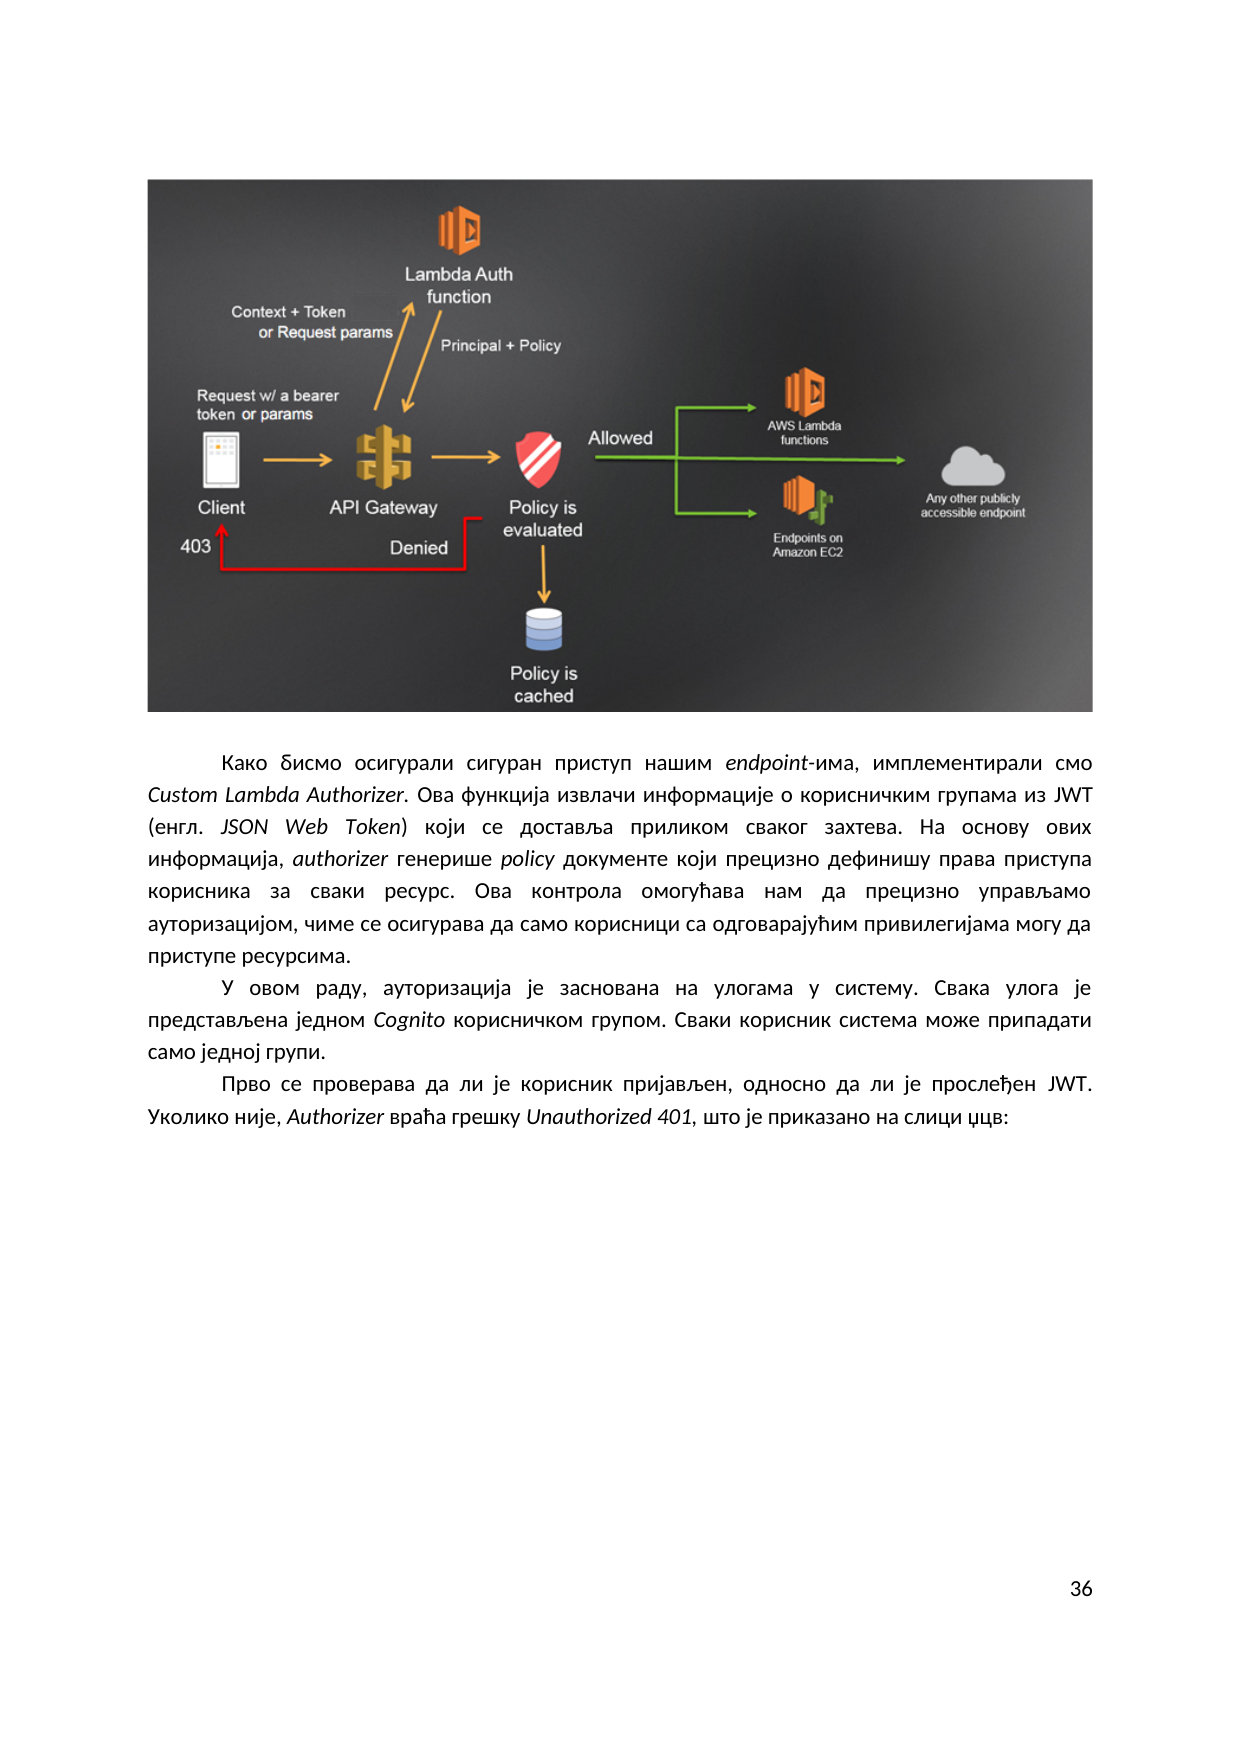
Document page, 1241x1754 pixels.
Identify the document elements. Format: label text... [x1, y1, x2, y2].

list Како бисмо осигурали сигуран приступ нашим endpoint-има, имплементирали смо Custom Lambda Authorizer. Ова функција извлачи информације о корисничким групама из JWT (енгл. JSON Web Token) који се доставља приликом сваког захтева. На основу ових информација, authorizer генерише policy документе који прецизно дефинишу права приступа корисника за сваки ресурс. Ова контрола омогућава нам да прецизно управљамо ауторизацијом, чиме се осигурава да само корисници са одговарајућим привилегијама могу да приступе ресурсима. [148, 748, 1093, 969]
list Прво се проверава да ли је корисник пријављен, односно да ли је прослеђен JWT. Уколико није, Authorizer враћа грешку Unauthorized 401, што је приказано на слици џцв: [148, 1069, 1093, 1130]
list У овом раду, ауторизација је заснована на улогама у систему. Свака улога је представљена једном Cognito корисничком групом. Сваки корисник система може припадати само једној групи. [148, 973, 1093, 1065]
picture [147, 179, 1093, 712]
